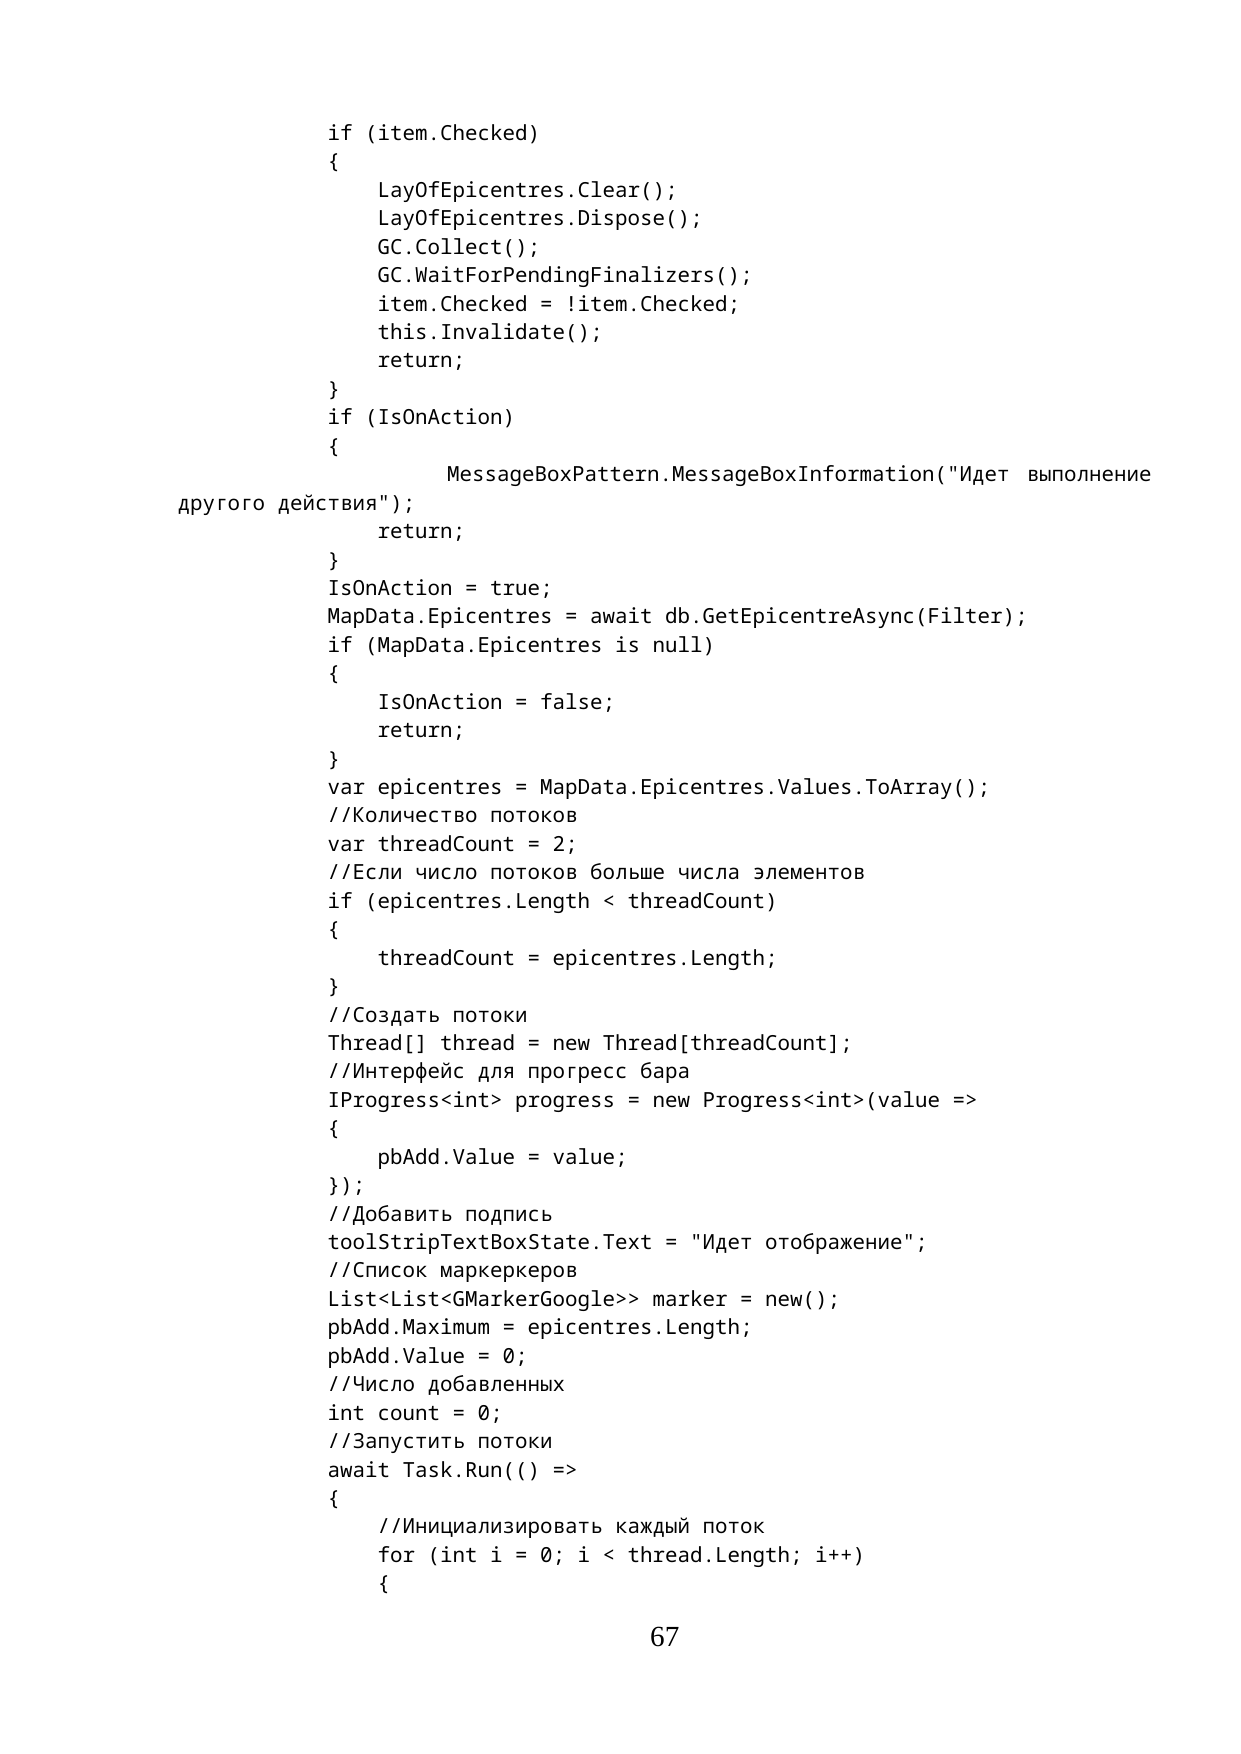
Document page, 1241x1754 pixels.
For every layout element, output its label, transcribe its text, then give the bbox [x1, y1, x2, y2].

text int count = 0; [177, 1398, 1152, 1426]
text //Создать потоки [177, 1000, 1152, 1028]
text GC.Collect(); [177, 232, 1152, 260]
text if (item.Checked) [177, 118, 1152, 147]
text { [177, 431, 1152, 459]
text toolStripTextBoxState.Text = "Идет отображение"; [177, 1227, 1152, 1256]
text //Количество потоков [177, 801, 1152, 829]
text //Запустить потоки [177, 1426, 1152, 1455]
text //Инициализировать каждый поток [177, 1512, 1152, 1540]
text { [177, 147, 1152, 175]
text //Список маркеркеров [177, 1256, 1152, 1284]
text if (epicentres.Length < threadCount) [177, 886, 1152, 914]
text } [177, 971, 1152, 1000]
text List<List<GMarkerGoogle>> marker = new(); [177, 1284, 1152, 1312]
text return; [177, 715, 1152, 744]
text var epicentres = MapData.Epicentres.Values.ToArray(); [177, 772, 1152, 801]
text GC.WaitForPendingFinalizers(); [177, 260, 1152, 289]
text //Добавить подпись [177, 1199, 1152, 1227]
text if (MapData.Epicentres is null) [177, 630, 1152, 658]
text { [177, 1483, 1152, 1512]
text LayOfEpicentres.Dispose(); [177, 203, 1152, 232]
text pbAdd.Value = value; [177, 1142, 1152, 1170]
text return; [177, 346, 1152, 374]
text //Интерфейс для прогресс бара [177, 1057, 1152, 1085]
text LayOfEpicentres.Clear(); [177, 175, 1152, 203]
text Thread[] thread = new Thread[threadCount]; [177, 1028, 1152, 1057]
text MapData.Epicentres = await db.GetEpicentreAsync(Filter); [177, 602, 1152, 630]
text }); [177, 1170, 1152, 1199]
text { [177, 658, 1152, 687]
text { [177, 914, 1152, 943]
text { [177, 1113, 1152, 1142]
text MessageBoxPattern.MessageBoxInformation("Идет выполнение другого действия"); [177, 459, 1152, 516]
text if (IsOnAction) [177, 402, 1152, 431]
text await Task.Run(() => [177, 1455, 1152, 1483]
text { [177, 1568, 1152, 1597]
text IsOnAction = true; [177, 573, 1152, 602]
text } [177, 744, 1152, 772]
text var threadCount = 2; [177, 829, 1152, 857]
text pbAdd.Value = 0; [177, 1341, 1152, 1369]
text //Если число потоков больше числа элементов [177, 857, 1152, 886]
text IsOnAction = false; [177, 687, 1152, 715]
text threadCount = epicentres.Length; [177, 943, 1152, 971]
text } [177, 545, 1152, 573]
text //Число добавленных [177, 1369, 1152, 1398]
text this.Invalidate(); [177, 317, 1152, 346]
text for (int i = 0; i < thread.Length; i++) [177, 1540, 1152, 1568]
text pbAdd.Maximum = epicentres.Length; [177, 1312, 1152, 1341]
text return; [177, 516, 1152, 545]
text item.Checked = !item.Checked; [177, 289, 1152, 317]
text IProgress<int> progress = new Progress<int>(value => [177, 1085, 1152, 1113]
text } [177, 374, 1152, 402]
